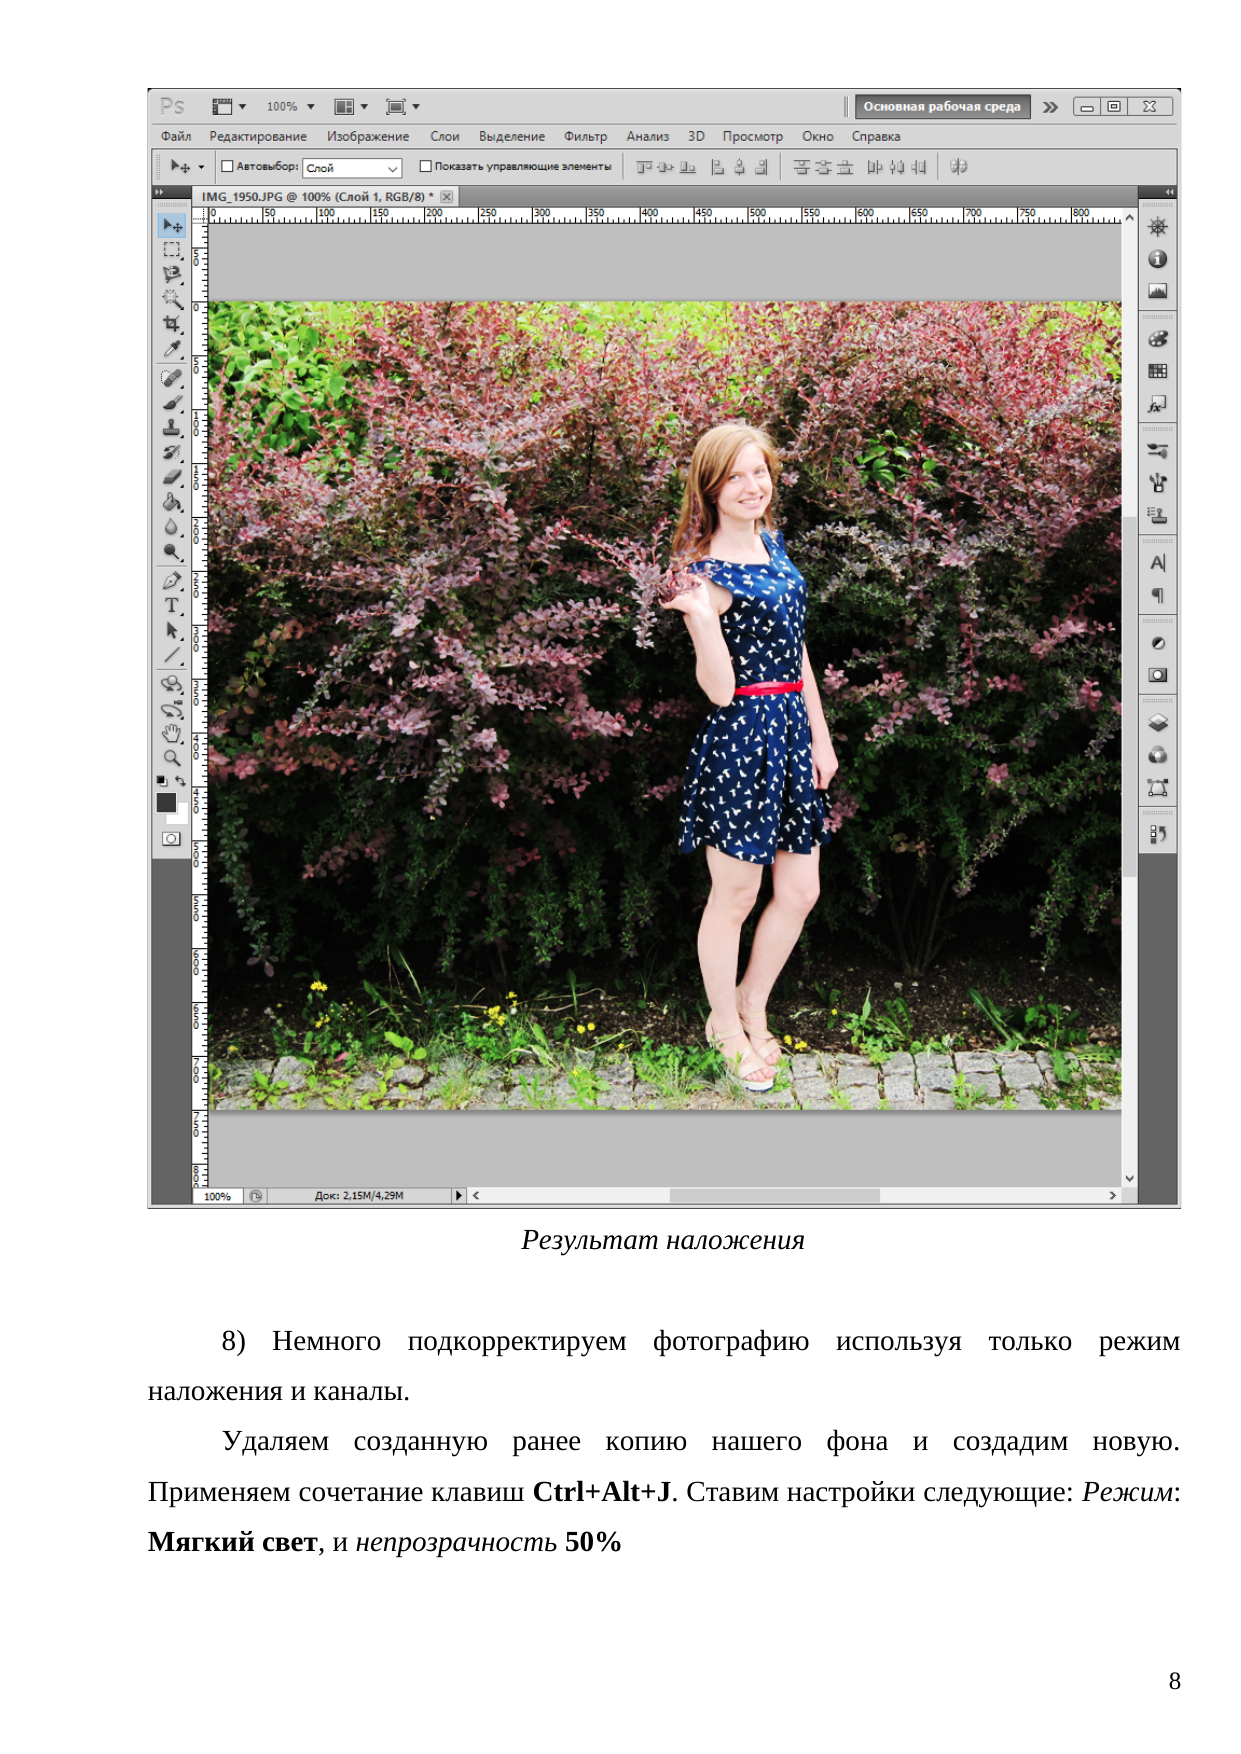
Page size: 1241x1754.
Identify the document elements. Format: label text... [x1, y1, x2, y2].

text 8) Немного подкорректируем фотографию используя только режим наложения и каналы. [148, 1323, 1181, 1407]
text Результат наложения [148, 1222, 1181, 1256]
text Удаляем созданную ранее копию нашего фона и создадим новую. Применяем сочетание клавиш Ctrl+Alt+J. Ставим настройки следующие: Режим: Мягкий свет, и непрозрачность 50% [148, 1423, 1181, 1558]
